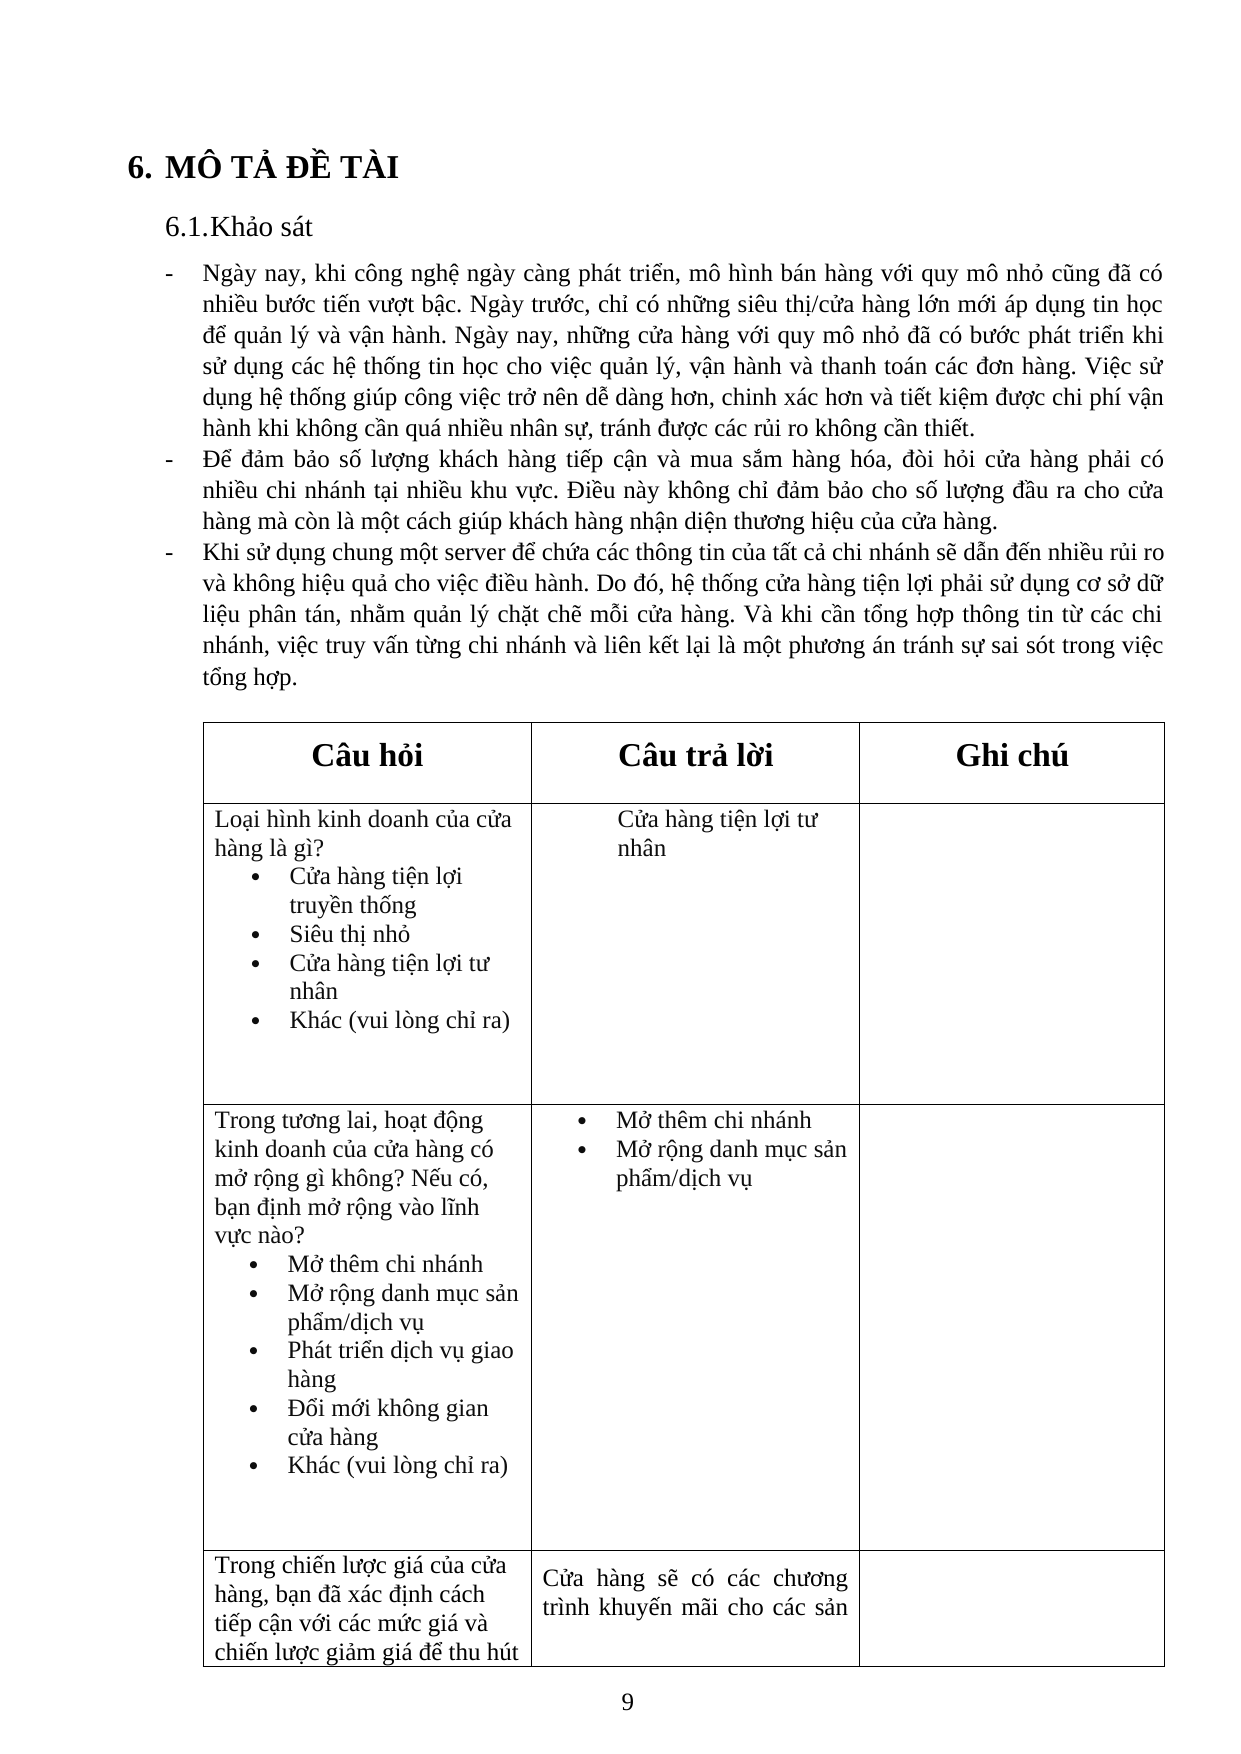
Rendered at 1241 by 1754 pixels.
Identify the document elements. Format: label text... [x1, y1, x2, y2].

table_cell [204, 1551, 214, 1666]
table_header Ghi chú [860, 723, 1164, 803]
subtitle MÔ TẢ ĐỀ TÀI [127, 148, 1165, 186]
list Ngày nay, khi công nghệ ngày càng phát triển, mô hình bán hàng với quy mô nhỏ cũng đã có nhiều bước tiến vượt bậc. Ngày trước, chỉ có những siêu thị/cửa hàng lớn mới áp dụng tin học để quản lý và vận hành. Ngày nay, những cửa hàng với quy mô nhỏ đã có bước phát triển khi sử dụng các hệ thống tin học cho việc quản lý, vận hành và thanh toán các đơn hàng. Việc sử dụng hệ thống giúp công việc trở nên dễ dàng hơn, chinh xác hơn và tiết kiệm được chi phí vận hành khi không cần quá nhiều nhân sự, tránh được các rủi ro không cần thiết. [165, 258, 1165, 442]
table_header Câu hỏi [204, 723, 531, 803]
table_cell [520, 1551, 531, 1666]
table_cell Trong tương lai, hoạt động kinh doanh của cửa hàng có mở rộng gì không? Nếu có, bạn định mở rộng vào lĩnh vực nào? Mở thêm chi nhánh Mở rộng danh mục sản phẩm/dịch vụ Phát triển dịch vụ giao hàng Đổi mới không gian cửa hàng Khác (vui lòng chỉ ra) [204, 1105, 531, 1549]
table_cell Loại hình kinh doanh của cửa hàng là gì? Cửa hàng tiện lợi truyền thống Siêu thị nhỏ Cửa hàng tiện lợi tư nhân Khác (vui lòng chỉ ra) [204, 804, 531, 1104]
table_cell [860, 1551, 1164, 1666]
table_cell Cửa hàng tiện lợi tư nhân [532, 804, 859, 1104]
subtitle Khảo sát [165, 209, 1165, 243]
list Khi sử dụng chung một server để chứa các thông tin của tất cả chi nhánh sẽ dẫn đến nhiều rủi ro và không hiệu quả cho việc điều hành. Do đó, hệ thống cửa hàng tiện lợi phải sử dụng cơ sở dữ liệu phân tán, nhằm quản lý chặt chẽ mỗi cửa hàng. Và khi cần tổng hợp thông tin từ các chi nhánh, việc truy vấn từng chi nhánh và liên kết lại là một phương án tránh sự sai sót trong việc tổng hợp. [165, 537, 1165, 690]
table_cell [860, 804, 1164, 1104]
table_header Câu trả lời [532, 723, 859, 803]
table_cell [860, 1105, 1164, 1549]
list Để đảm bảo số lượng khách hàng tiếp cận và mua sắm hàng hóa, đòi hỏi cửa hàng phải có nhiều chi nhánh tại nhiều khu vực. Điều này không chỉ đảm bảo cho số lượng đầu ra cho cửa hàng mà còn là một cách giúp khách hàng nhận diện thương hiệu của cửa hàng. [165, 444, 1165, 535]
table_cell Mở thêm chi nhánh Mở rộng danh mục sản phẩm/dịch vụ [532, 1105, 859, 1549]
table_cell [532, 1551, 859, 1666]
